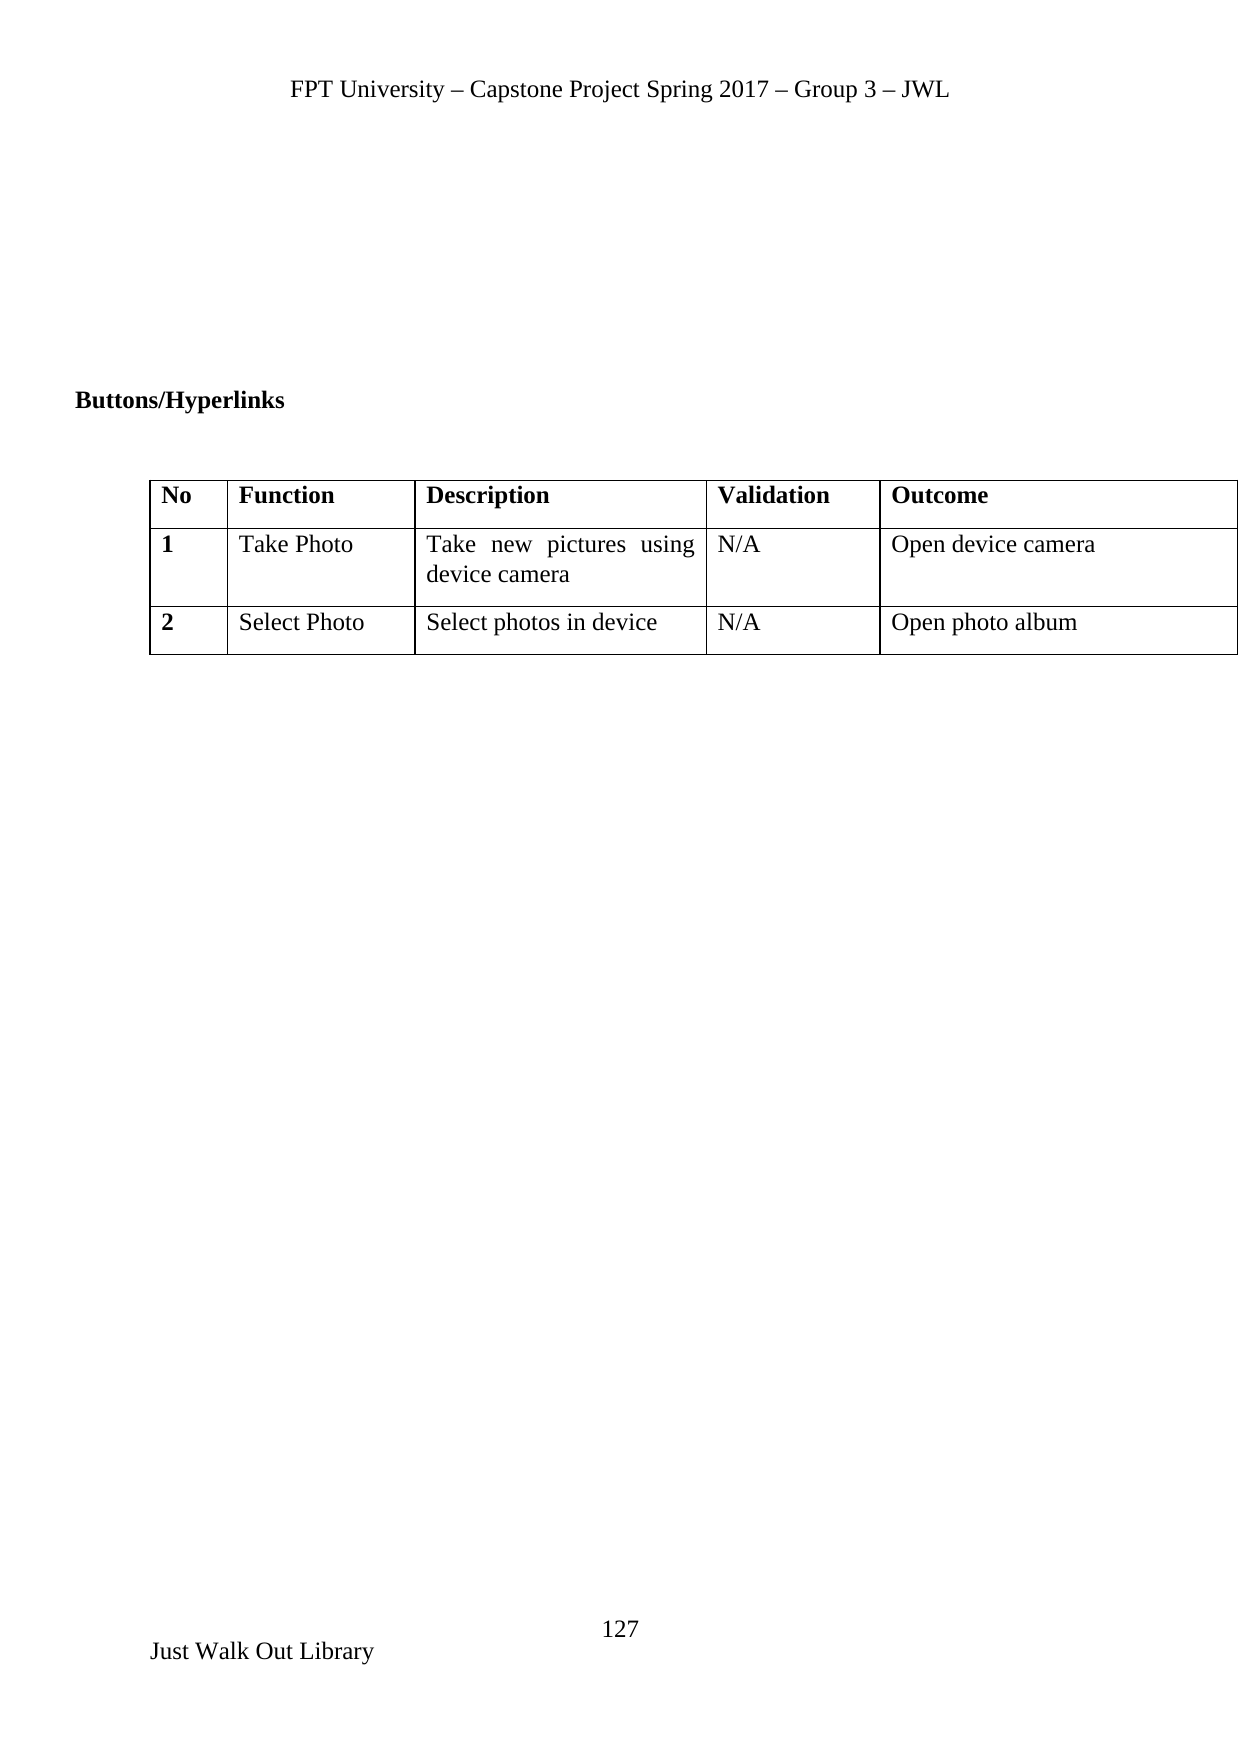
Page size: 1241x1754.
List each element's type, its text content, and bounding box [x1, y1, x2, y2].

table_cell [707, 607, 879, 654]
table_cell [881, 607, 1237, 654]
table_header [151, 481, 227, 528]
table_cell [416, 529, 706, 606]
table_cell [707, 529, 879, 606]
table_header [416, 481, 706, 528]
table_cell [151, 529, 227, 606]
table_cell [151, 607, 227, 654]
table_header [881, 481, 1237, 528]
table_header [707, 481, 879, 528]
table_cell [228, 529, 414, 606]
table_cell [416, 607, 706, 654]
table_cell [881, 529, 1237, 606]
text Buttons/Hyperlinks [75, 385, 1090, 414]
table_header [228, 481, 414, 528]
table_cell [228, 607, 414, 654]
